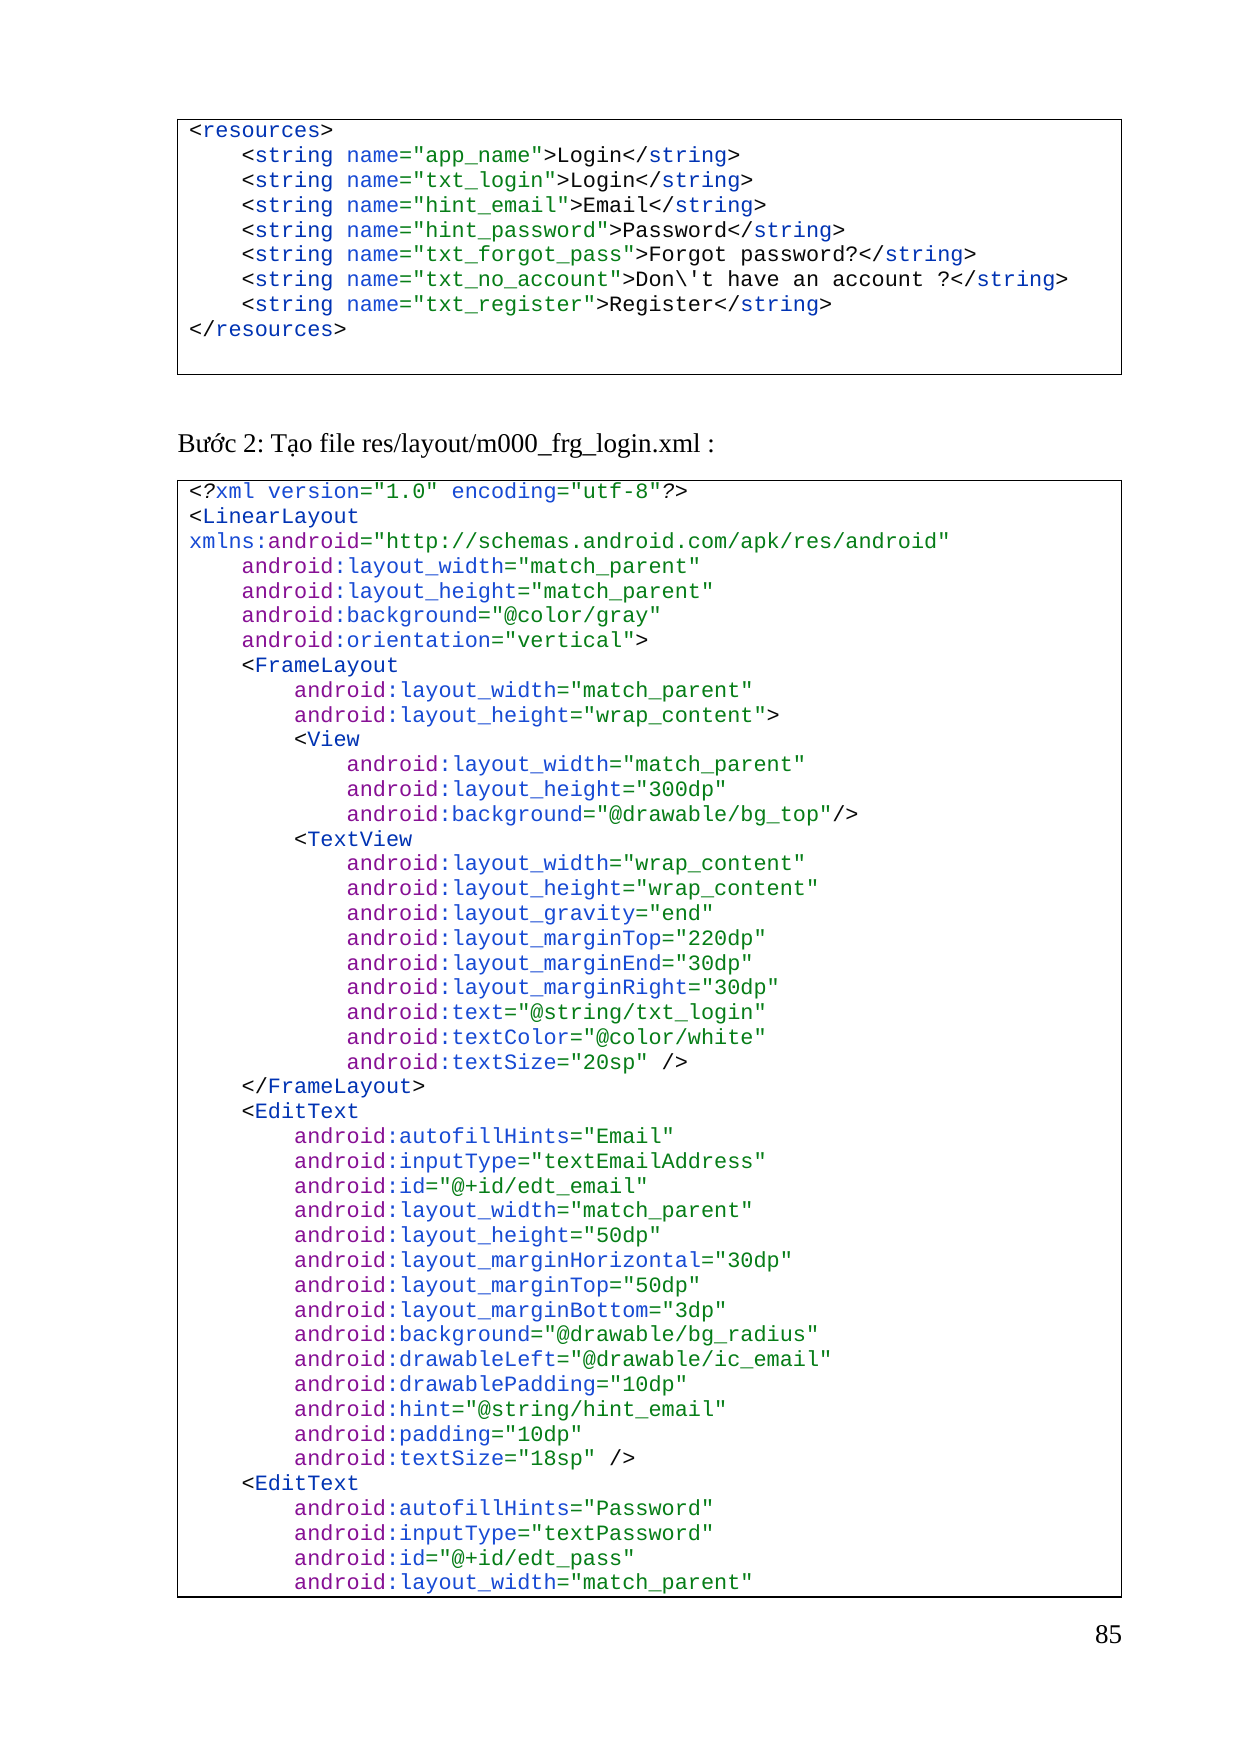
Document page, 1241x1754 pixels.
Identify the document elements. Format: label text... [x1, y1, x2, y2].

table_header <resources> <string name="app_name">Login</string> <string name="txt_login">Login</string> <string name="hint_email">Email</string> <string name="hint_password">Password</string> <string name="txt_forgot_pass">Forgot password?</string> <string name="txt_no_account">Don\'t have an account ?</string> <string name="txt_register">Register</string> </resources> [178, 120, 1121, 374]
text Bước 2: Tạo file res/layout/m000_frg_login.xml : [177, 427, 1122, 458]
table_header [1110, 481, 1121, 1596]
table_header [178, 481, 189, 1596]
